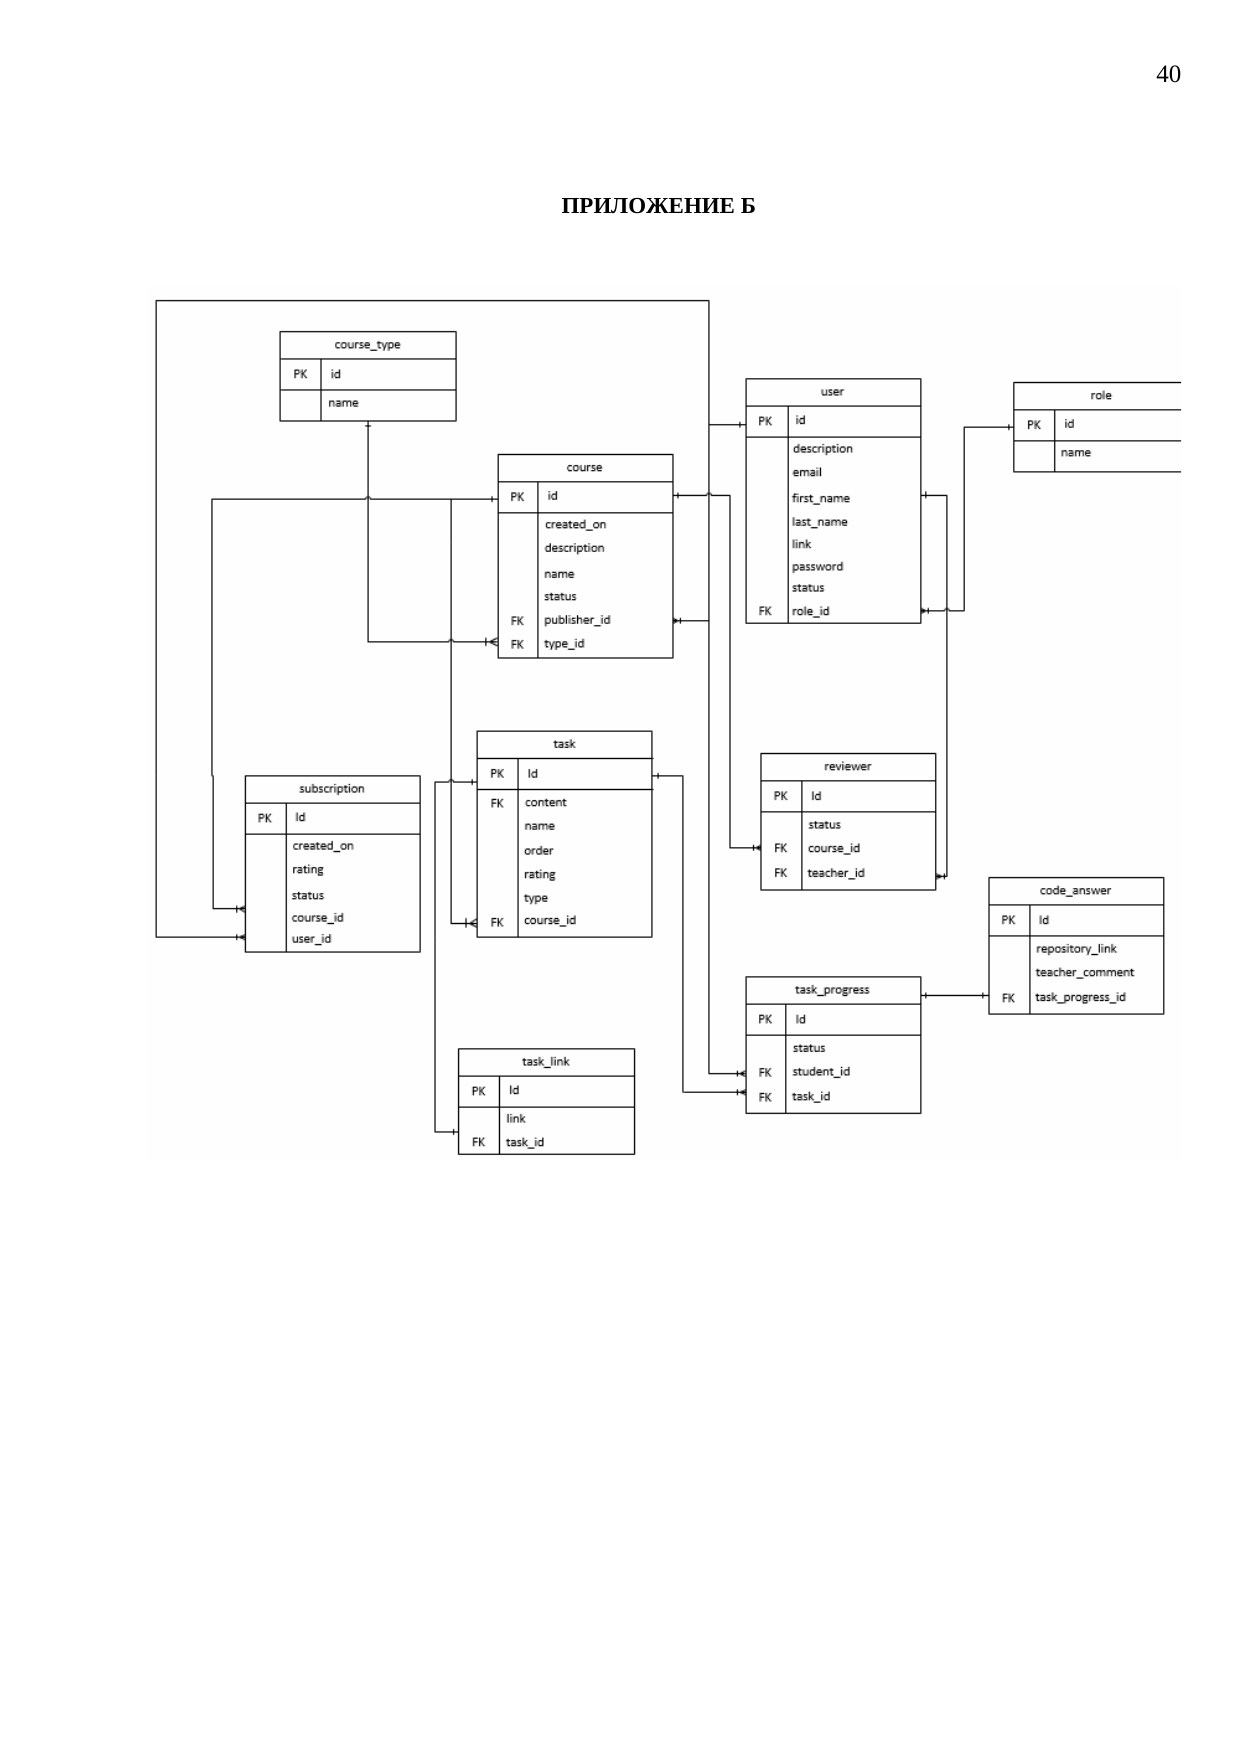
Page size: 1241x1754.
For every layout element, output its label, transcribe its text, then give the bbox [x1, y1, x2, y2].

table_header [136, 256, 1181, 1188]
picture [147, 285, 1182, 1160]
list ПРИЛОЖЕНИЕ Б [136, 192, 1181, 218]
